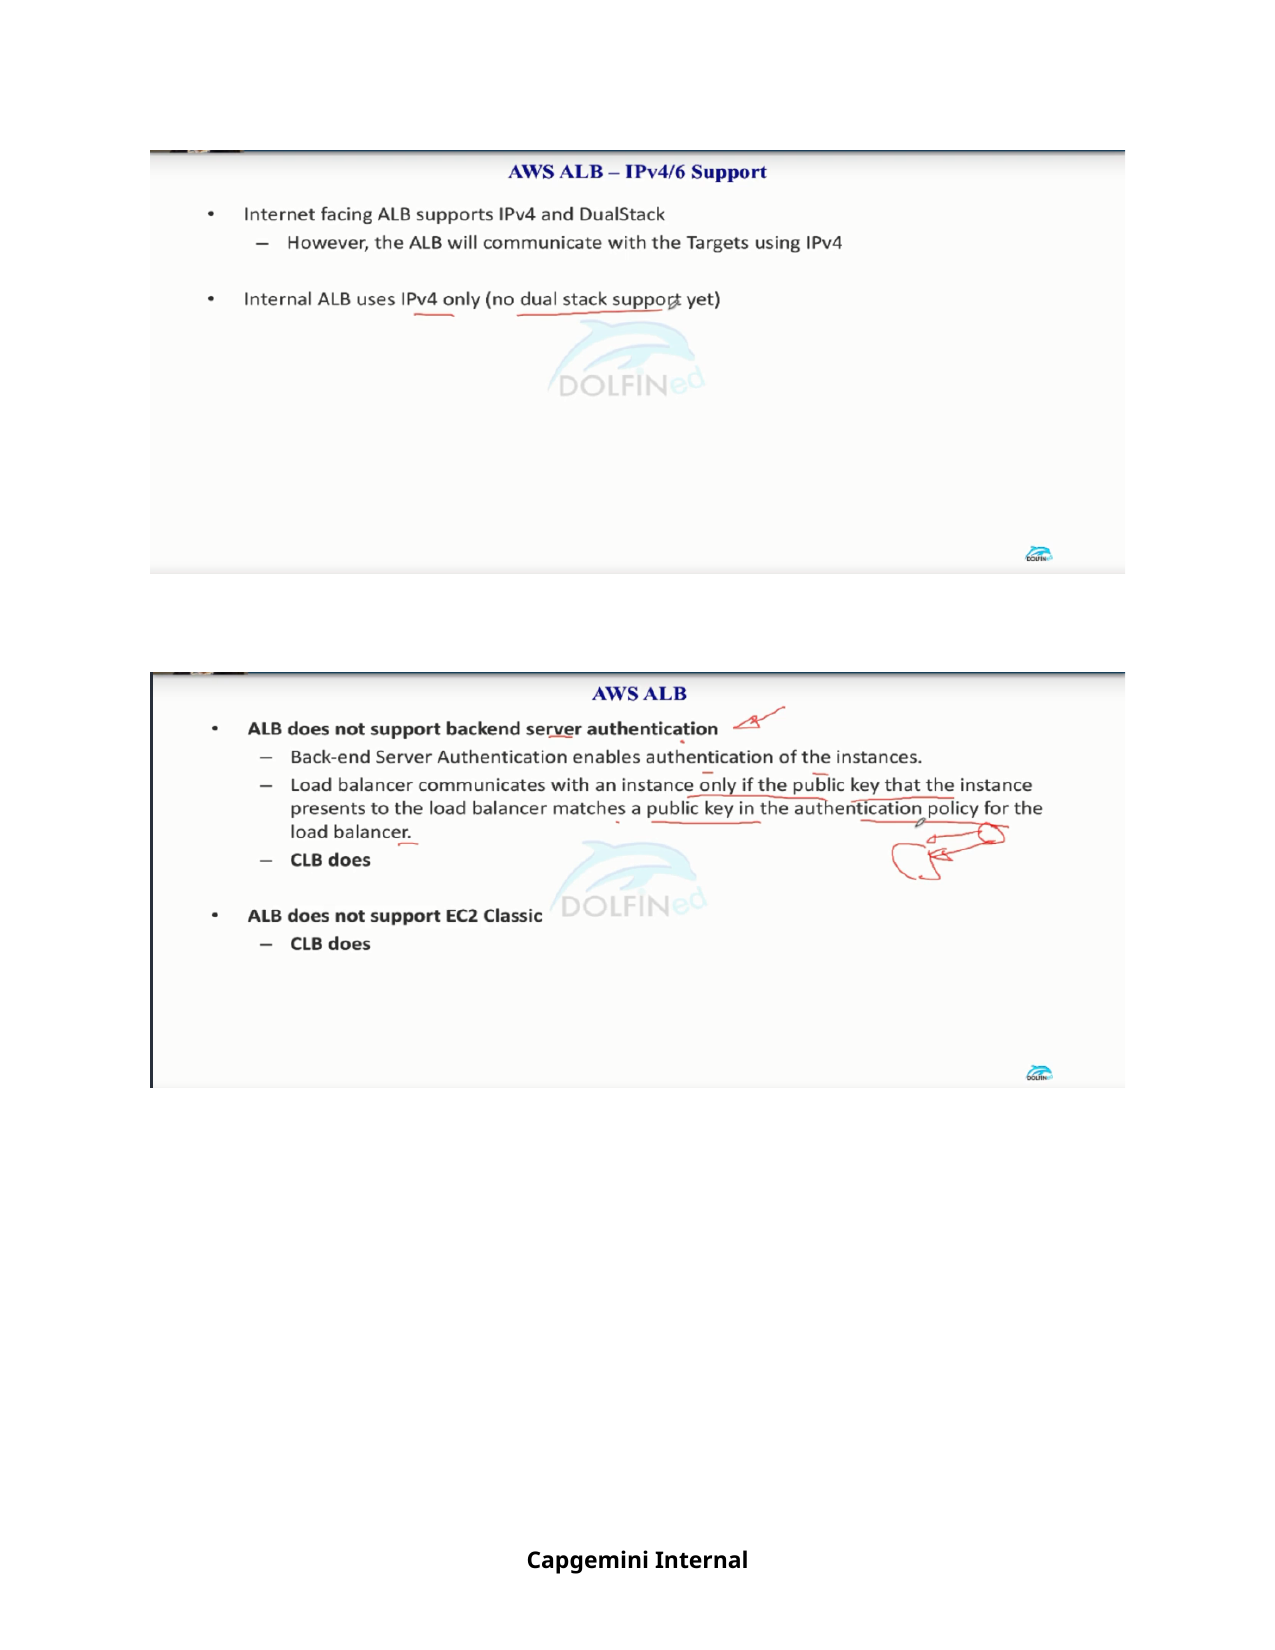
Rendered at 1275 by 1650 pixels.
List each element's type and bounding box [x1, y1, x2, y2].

picture [150, 150, 1125, 574]
picture [150, 672, 1125, 1088]
